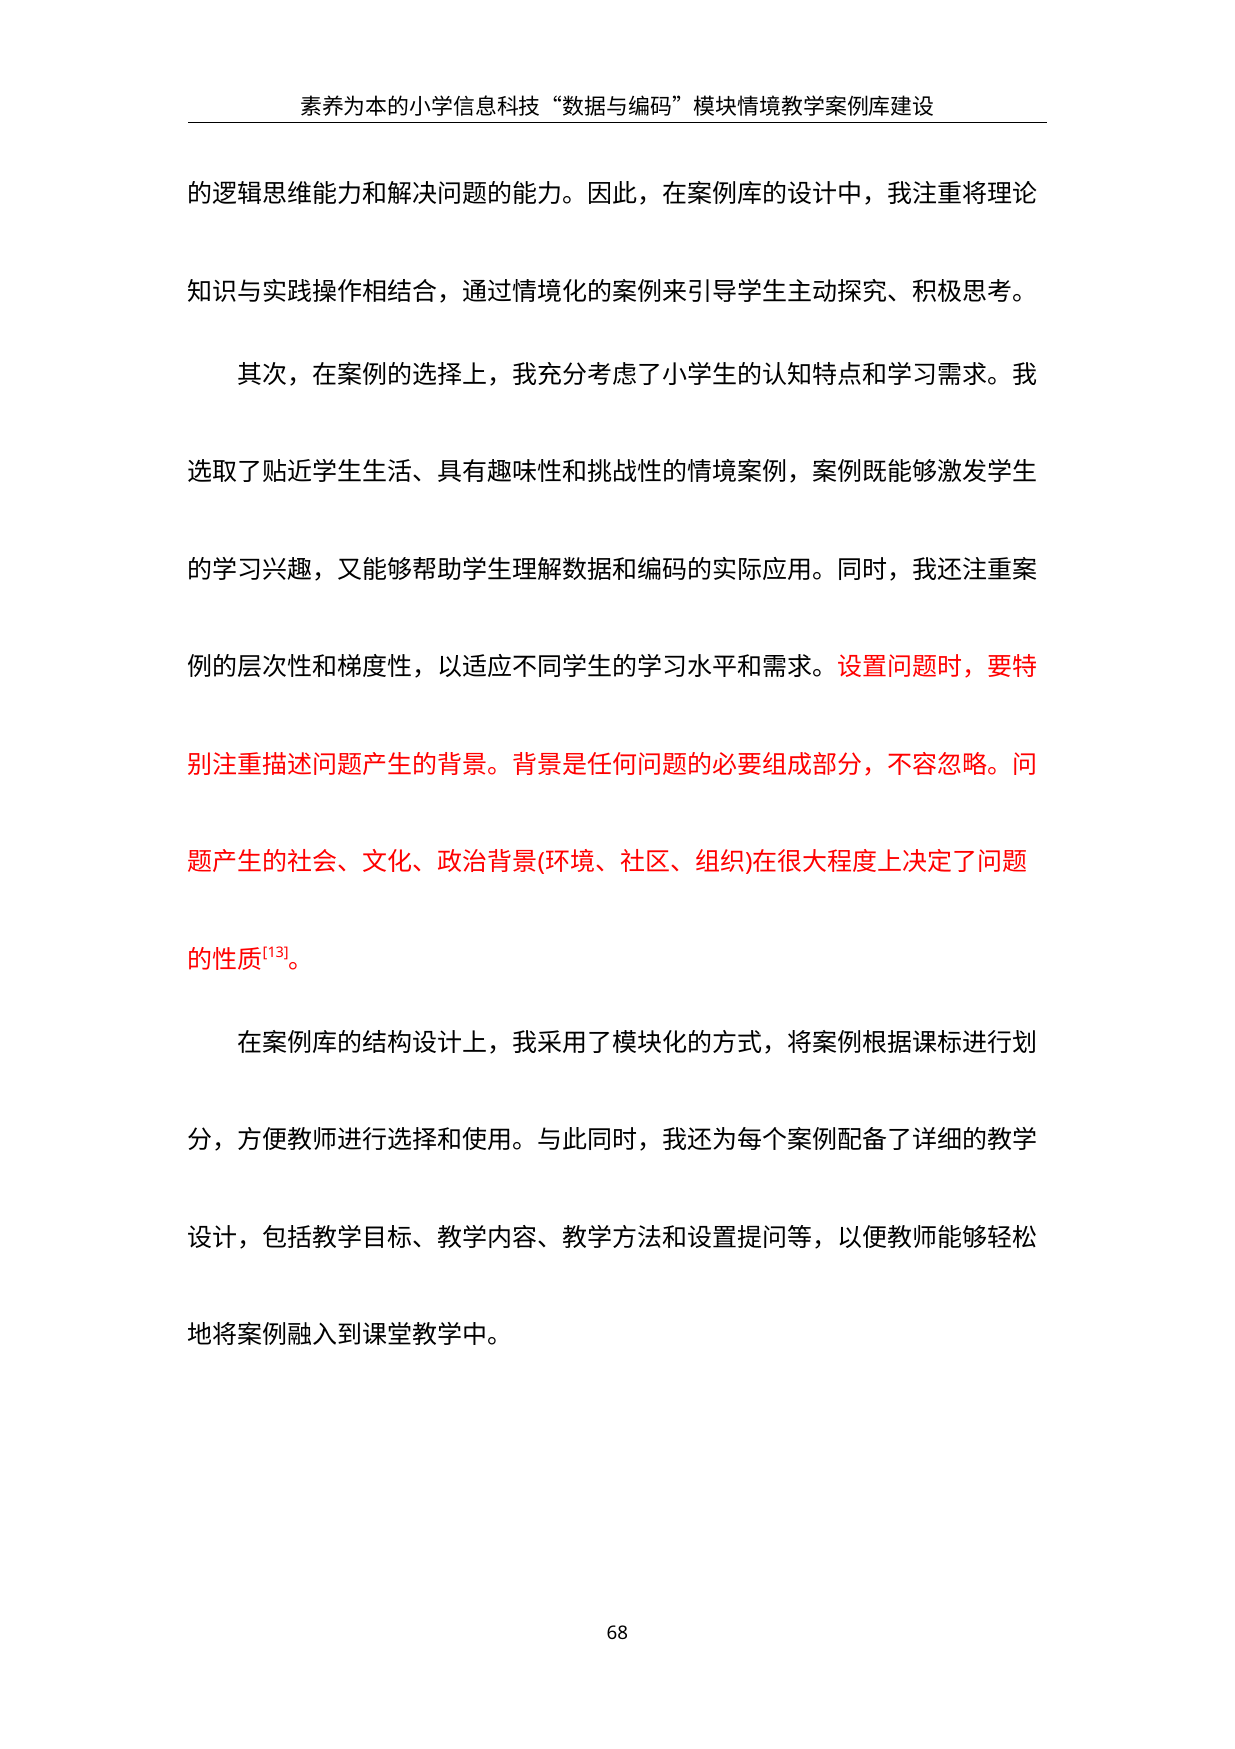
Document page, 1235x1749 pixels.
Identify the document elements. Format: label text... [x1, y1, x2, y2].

text 其次，在案例的选择上，我充分考虑了小学生的认知特点和学习需求。我选取了贴近学生生活、具有趣味性和挑战性的情境案例，案例既能够激发学生的学习兴趣，又能够帮助学生理解数据和编码的实际应用。同时，我还注重案例的层次性和梯度性，以适应不同学生的学习水平和需求。设置问题时，要特别注重描述问题产生的背景。背景是任何问题的必要组成部分，不容忽略。问题产生的社会、文化、政治背景(环境、社区、组织)在很大程度上决定了问题的性质[13]。 [187, 340, 1047, 990]
text 在案例库的结构设计上，我采用了模块化的方式，将案例根据课标进行划分，方便教师进行选择和使用。与此同时，我还为每个案例配备了详细的教学设计，包括教学目标、教学内容、教学方法和设置提问等，以便教师能够轻松地将案例融入到课堂教学中。 [187, 1008, 1047, 1365]
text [187, 159, 1047, 322]
